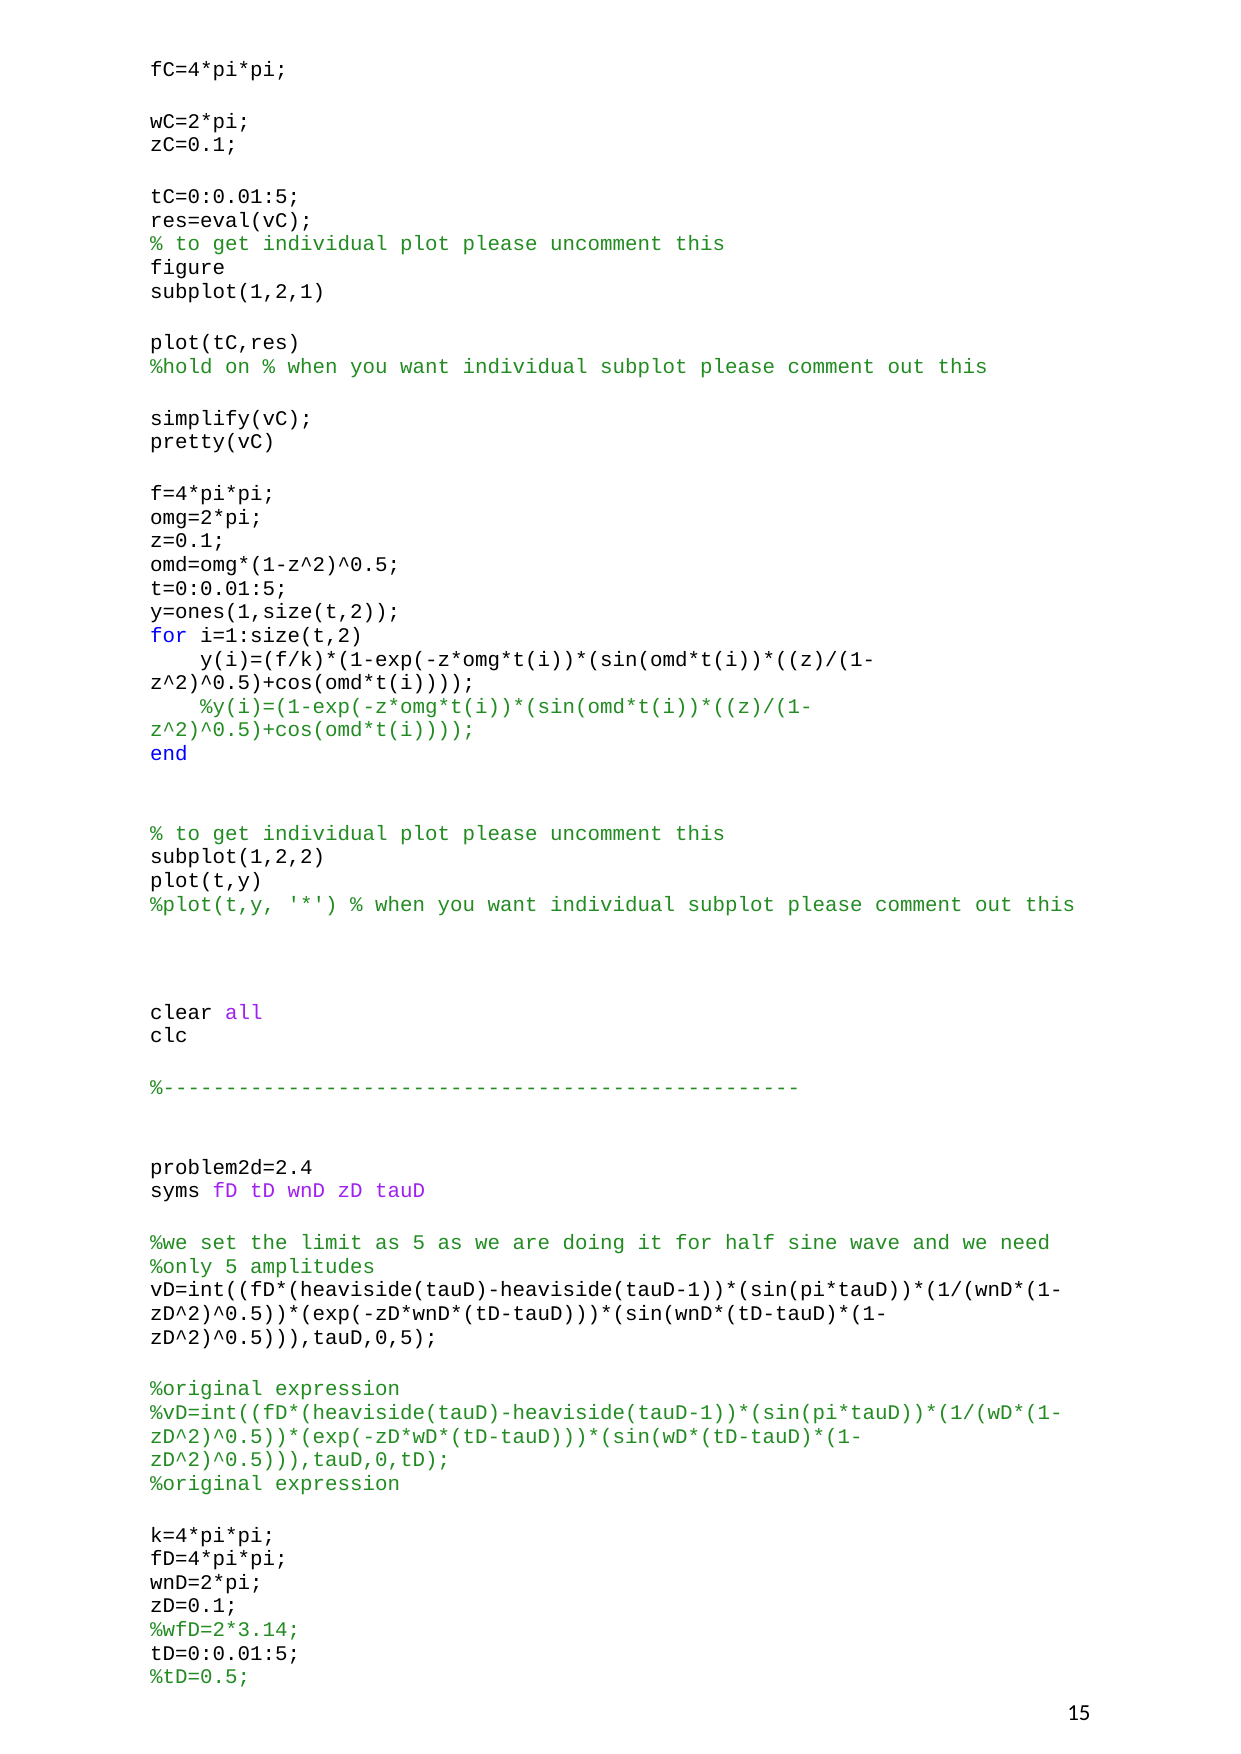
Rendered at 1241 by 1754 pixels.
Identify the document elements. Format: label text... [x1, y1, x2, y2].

text plot(tC,res) [150, 332, 1090, 356]
text clear all [150, 1002, 1090, 1025]
text z=0.1; [150, 530, 1090, 554]
text tC=0:0.01:5; [150, 186, 1090, 210]
text %we set the limit as 5 as we are doing it for half sine wave and we need [150, 1232, 1090, 1256]
text %tD=0.5; [150, 1666, 1090, 1690]
text t=0:0.01:5; [150, 578, 1090, 601]
text %hold on % when you want individual subplot please comment out this [150, 356, 1090, 380]
text subplot(1,2,2) [150, 846, 1090, 870]
text pretty(vC) [150, 431, 1090, 455]
text tD=0:0.01:5; [150, 1643, 1090, 1666]
text syms fD tD wnD zD tauD [150, 1180, 1090, 1204]
text subplot(1,2,1) [150, 281, 1090, 304]
text res=eval(vC); [150, 210, 1090, 233]
text end [150, 743, 1090, 767]
text simplify(vC); [150, 408, 1090, 431]
text f=4*pi*pi; [150, 483, 1090, 507]
text zC=0.1; [150, 134, 1090, 158]
text problem2d=2.4 [150, 1157, 1090, 1180]
text vD=int((fD*(heaviside(tauD)-heaviside(tauD-1))*(sin(pi*tauD))*(1/(wnD*(1-zD^2)^0.5))*(exp(-zD*wnD*(tD-tauD)))*(sin(wnD*(tD-tauD)*(1-zD^2)^0.5))),tauD,0,5); [150, 1279, 1090, 1350]
text plot(t,y) [150, 870, 1090, 894]
text y(i)=(f/k)*(1-exp(-z*omg*t(i))*(sin(omd*t(i))*((z)/(1-z^2)^0.5)+cos(omd*t(i)))); [150, 648, 1090, 696]
text %--------------------------------------------------- [150, 1077, 1090, 1101]
text y=ones(1,size(t,2)); [150, 601, 1090, 625]
text %vD=int((fD*(heaviside(tauD)-heaviside(tauD-1))*(sin(pi*tauD))*(1/(wD*(1-zD^2)^0.5))*(exp(-zD*wD*(tD-tauD)))*(sin(wD*(tD-tauD)*(1-zD^2)^0.5))),tauD,0,tD); [150, 1402, 1090, 1473]
text %only 5 amplitudes [150, 1256, 1090, 1279]
text for i=1:size(t,2) [150, 625, 1090, 648]
text %original expression [150, 1473, 1090, 1497]
text zD=0.1; [150, 1596, 1090, 1619]
text wC=2*pi; [150, 111, 1090, 134]
text %plot(t,y, '*') % when you want individual subplot please comment out this [150, 894, 1090, 917]
text %original expression [150, 1378, 1090, 1402]
text %wfD=2*3.14; [150, 1619, 1090, 1643]
text wnD=2*pi; [150, 1572, 1090, 1596]
text % to get individual plot please uncomment this [150, 233, 1090, 257]
text fD=4*pi*pi; [150, 1548, 1090, 1572]
text %y(i)=(1-exp(-z*omg*t(i))*(sin(omd*t(i))*((z)/(1-z^2)^0.5)+cos(omd*t(i)))); [150, 696, 1090, 743]
text k=4*pi*pi; [150, 1524, 1090, 1548]
text fC=4*pi*pi; [150, 59, 1090, 83]
text clc [150, 1025, 1090, 1049]
text figure [150, 257, 1090, 281]
text % to get individual plot please uncomment this [150, 823, 1090, 846]
text omg=2*pi; [150, 507, 1090, 530]
text omd=omg*(1-z^2)^0.5; [150, 554, 1090, 578]
